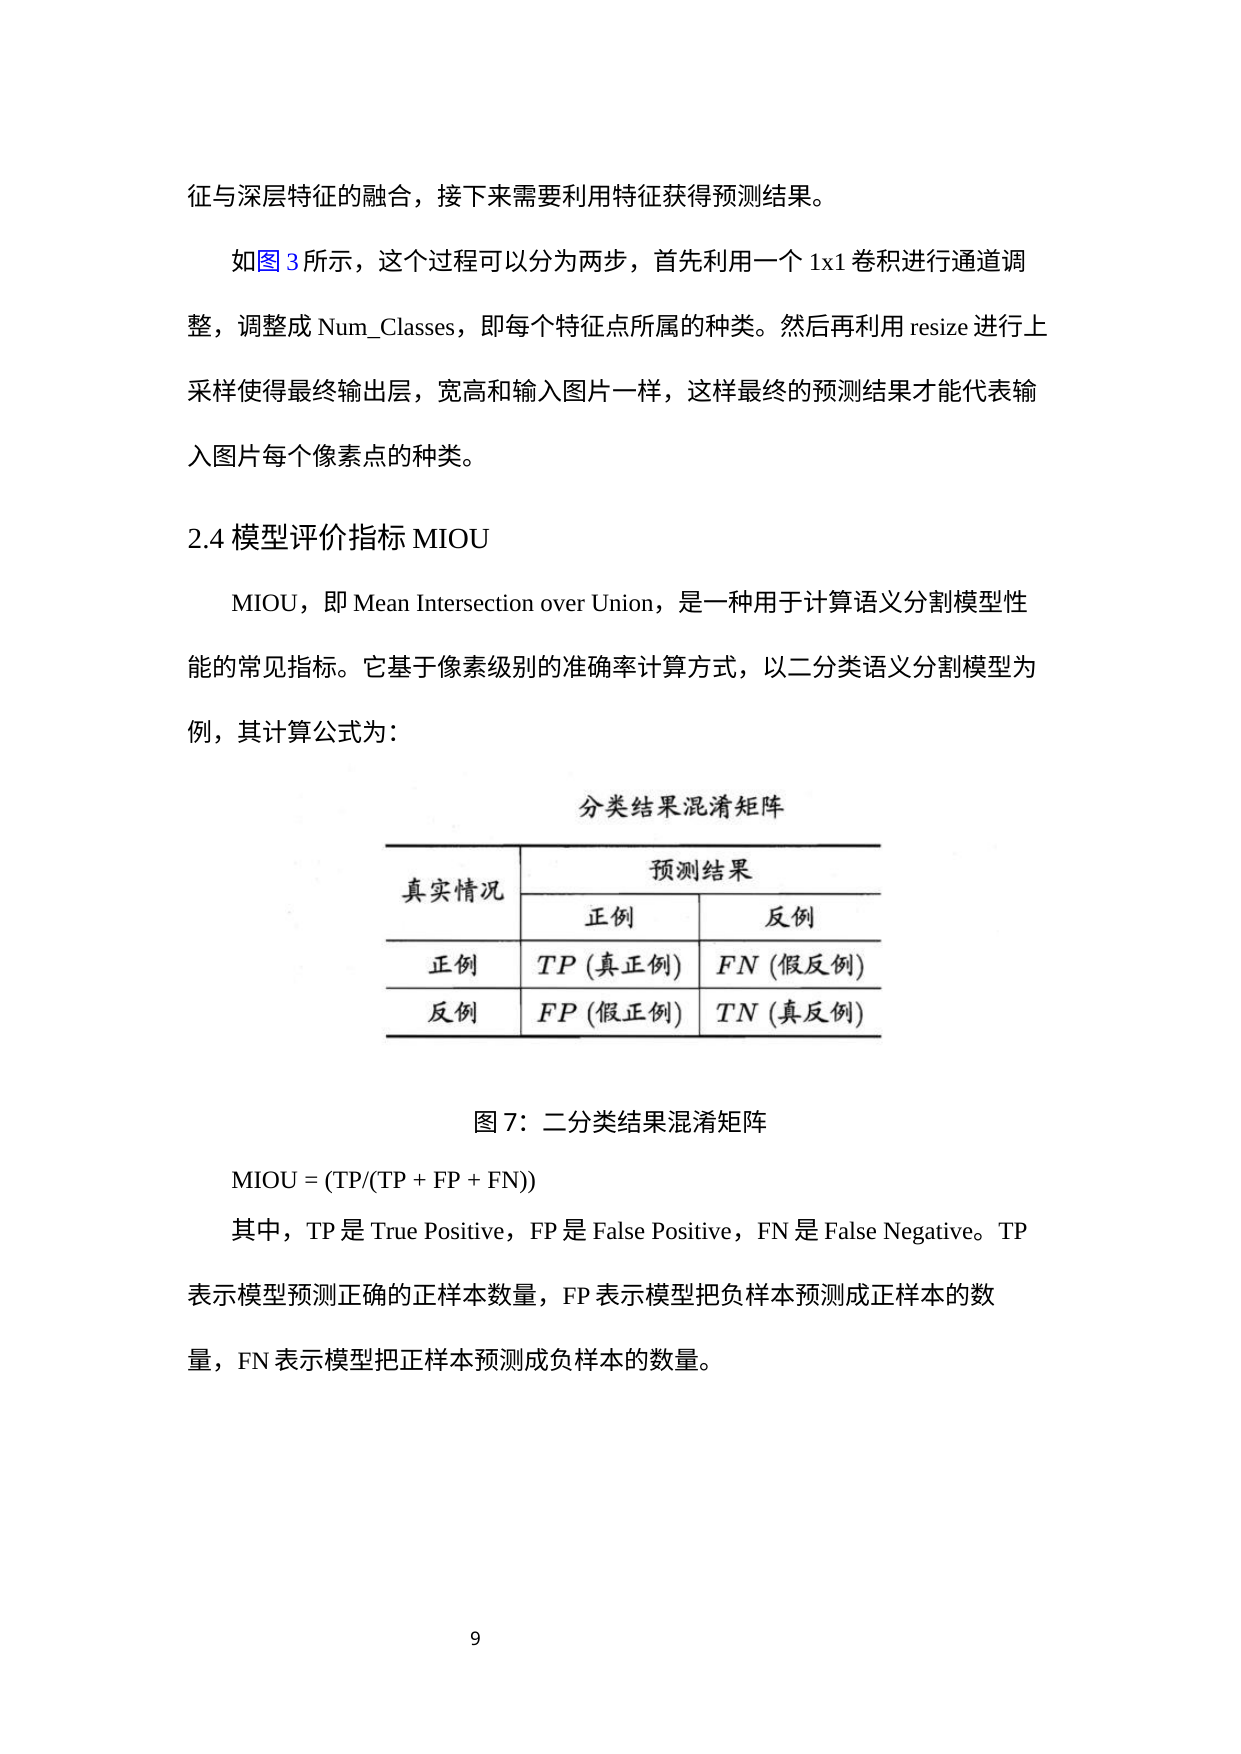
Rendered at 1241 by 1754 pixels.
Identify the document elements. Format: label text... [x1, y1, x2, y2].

text MIOU = (TP/(TP + FP + FN)) [187, 1163, 1053, 1196]
text 如图3所示，这个过程可以分为两步，首先利用一个1x1卷积进行通道调整，调整成Num_Classes，即每个特征点所属的种类。然后再利用resize进行上采样使得最终输出层，宽高和输入图片一样，这样最终的预测结果才能代表输入图片每个像素点的种类。 [187, 227, 1053, 487]
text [187, 162, 1053, 227]
picture [285, 763, 999, 1065]
text 图7：二分类结果混淆矩阵 [187, 1088, 1053, 1153]
text MIOU，即Mean Intersection over Union，是一种用于计算语义分割模型性能的常见指标。它基于像素级别的准确率计算方式，以二分类语义分割模型为例，其计算公式为： [187, 568, 1053, 763]
text 2.4 模型评价指标MIOU [187, 503, 1053, 568]
text 其中，TP是True Positive，FP是False Positive，FN是False Negative。TP表示模型预测正确的正样本数量，FP表示模型把负样本预测成正样本的数量，FN表示模型把正样本预测成负样本的数量。 [187, 1196, 1053, 1391]
